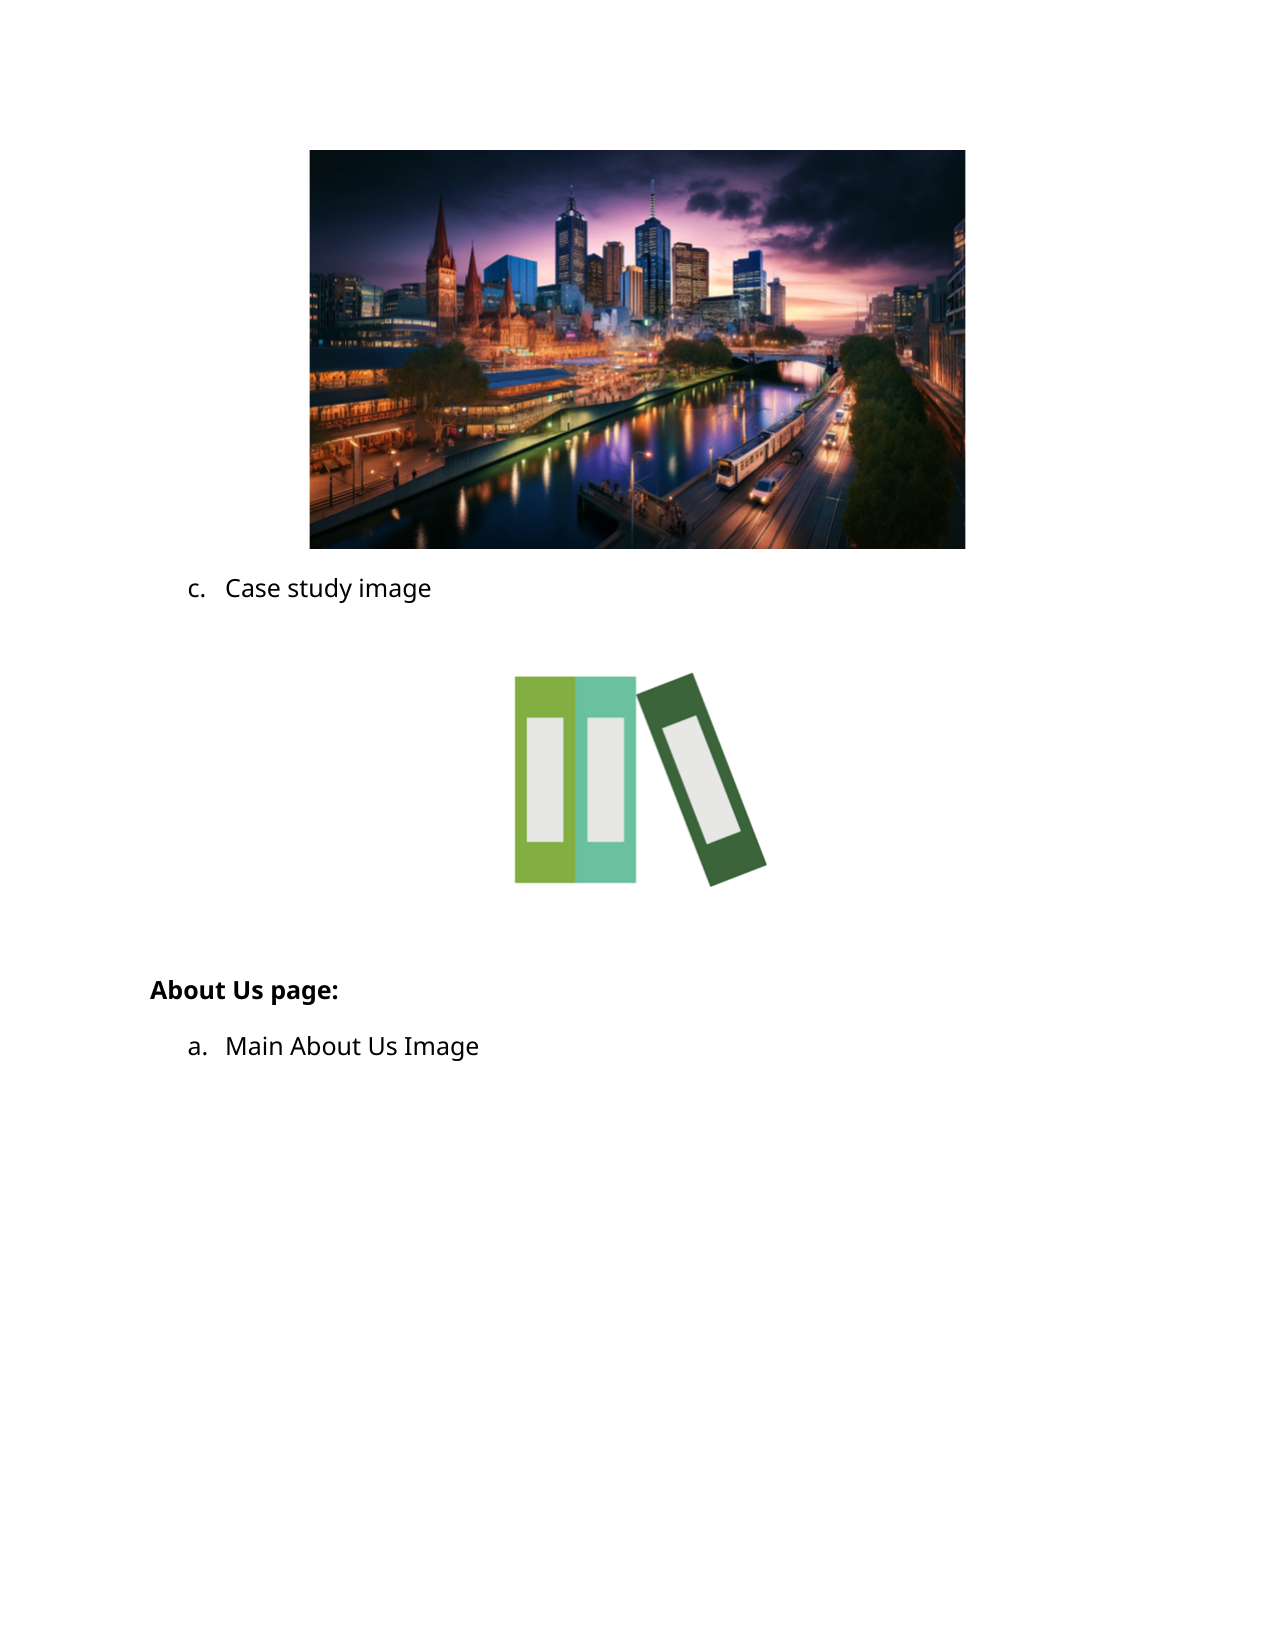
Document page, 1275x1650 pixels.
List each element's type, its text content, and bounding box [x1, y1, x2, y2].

picture [309, 150, 966, 549]
list Case study image [187, 571, 1125, 605]
list Main About Us Image [187, 1028, 1125, 1062]
picture [510, 665, 772, 895]
text About Us page: [150, 972, 1125, 1007]
